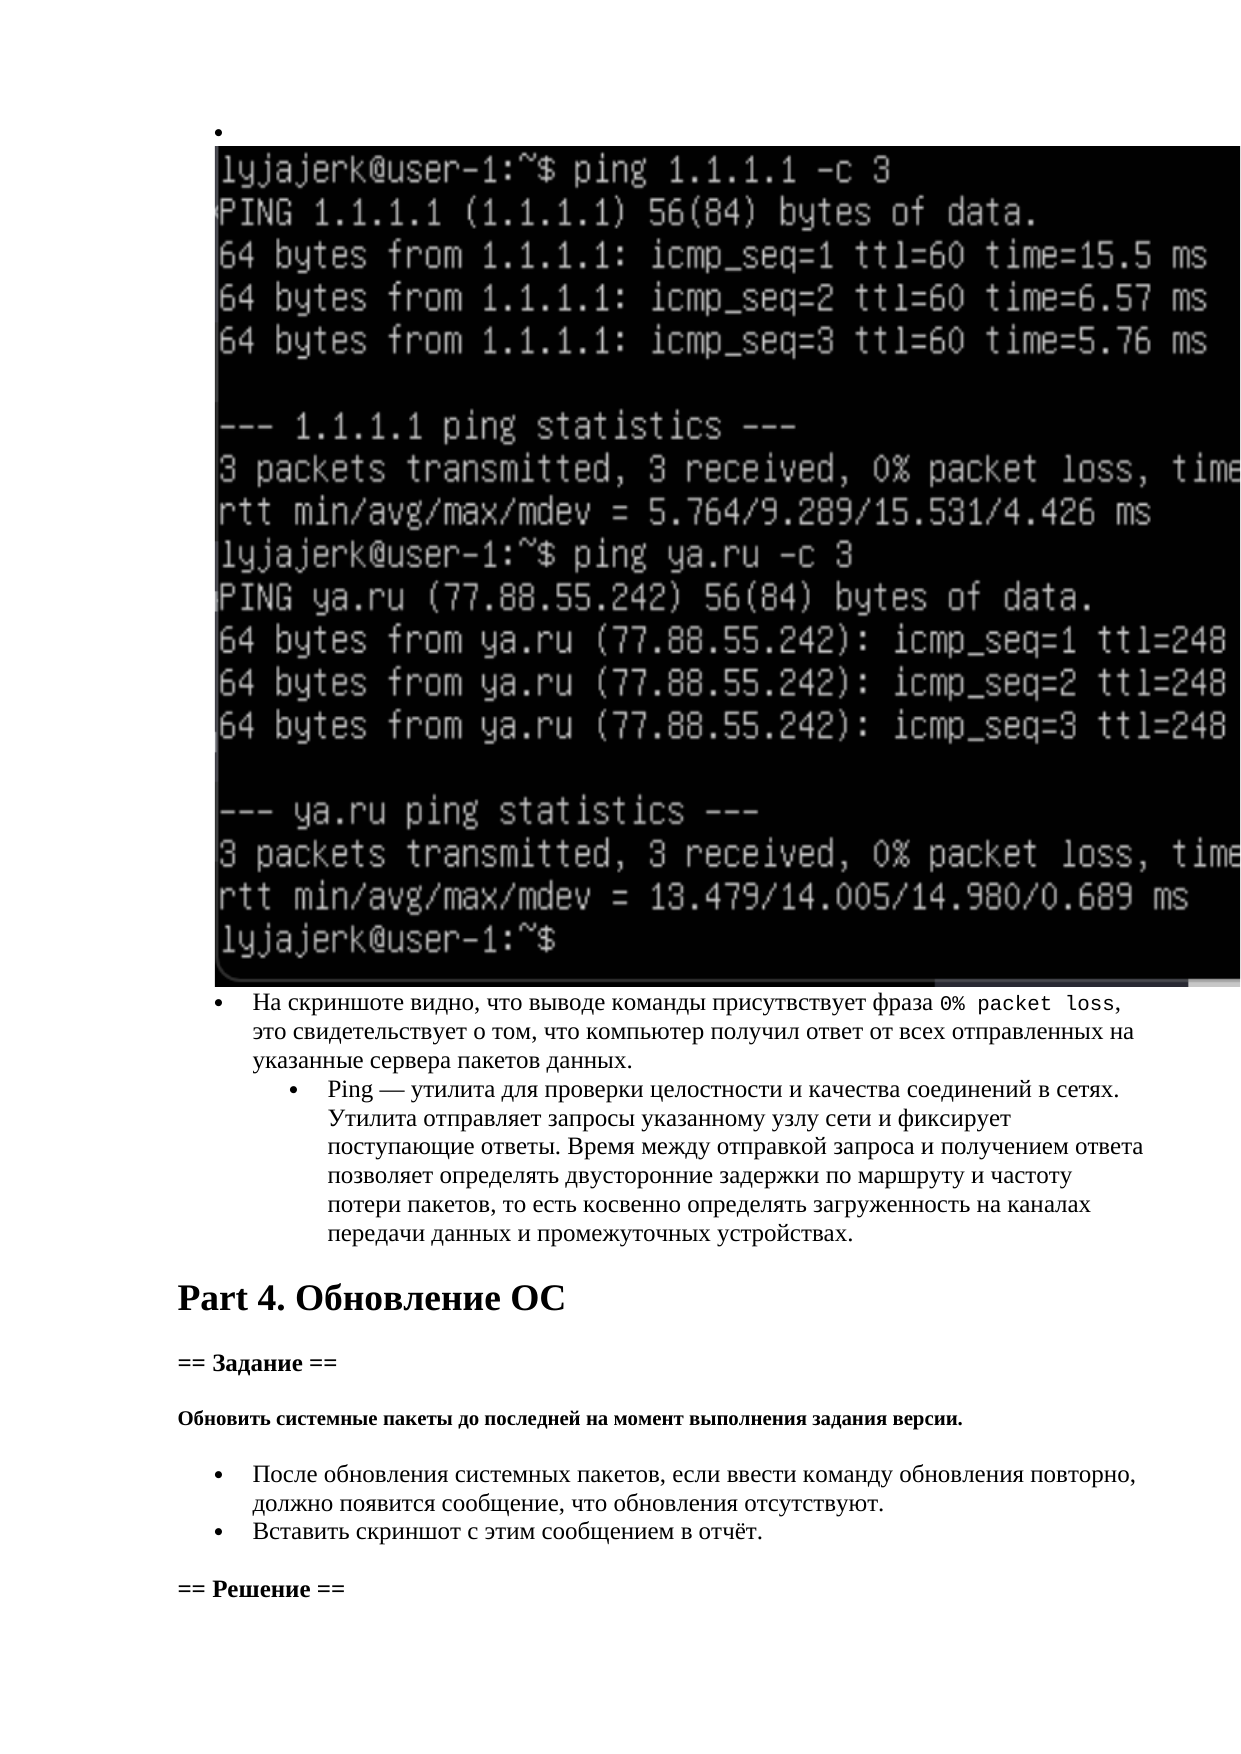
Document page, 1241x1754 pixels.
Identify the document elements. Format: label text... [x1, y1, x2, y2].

list После обновления системных пакетов, если ввести команду обновления повторно, должно появится сообщение, что обновления отсутствуют. [215, 1459, 1152, 1516]
text Обновить системные пакеты до последней на момент выполнения задания версии. [177, 1406, 1152, 1430]
text == Задание == [177, 1348, 1152, 1377]
list Вставить скриншот с этим сообщением в отчёт. [215, 1516, 1152, 1545]
text == Решение == [177, 1574, 1152, 1603]
picture [214, 146, 1241, 987]
list На скриншоте видно, что выводе команды присутвствует фраза 0% packet loss, это свидетельствует о том, что компьютер получил ответ от всех отправленных на указанные сервера пакетов данных. [215, 987, 1152, 1074]
list Ping — утилита для проверки целостности и качества соединений в сетях. Утилита отправляет запросы указанному узлу сети и фиксирует поступающие ответы. Время между отправкой запроса и получением ответа позволяет определять двусторонние задержки по маршруту и частоту потери пакетов, то есть косвенно определять загруженность на каналах передачи данных и промежуточных устройствах. [290, 1074, 1152, 1246]
text Part 4. Обновление ОС [177, 1276, 1152, 1319]
